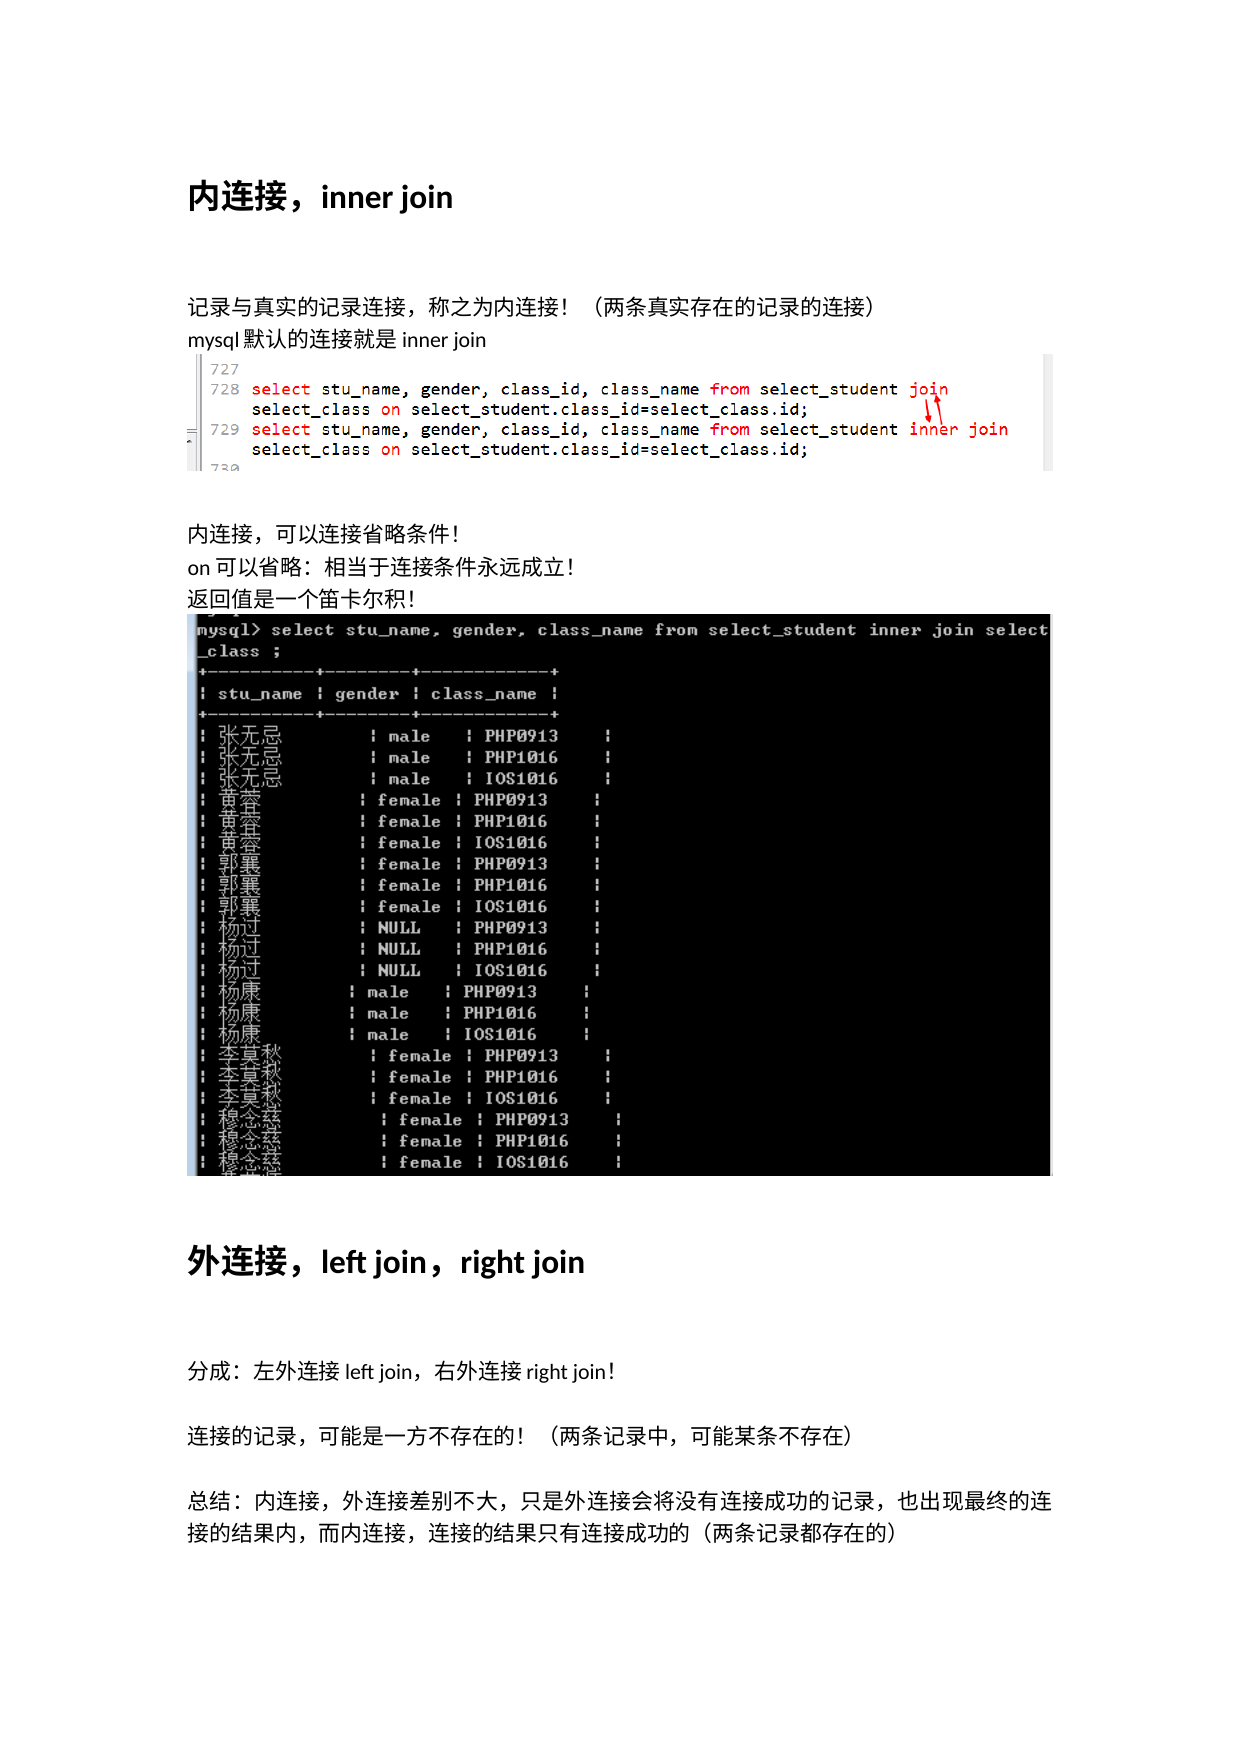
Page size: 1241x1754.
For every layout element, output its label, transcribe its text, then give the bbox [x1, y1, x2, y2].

text mysql默认的连接就是 inner join [187, 322, 1053, 354]
text 返回值是一个笛卡尔积！ [187, 582, 1053, 614]
text 内连接，可以连接省略条件！ [187, 517, 1053, 549]
subtitle 内连接，inner join [187, 162, 1053, 227]
text 连接的记录，可能是一方不存在的！（两条记录中，可能某条不存在） [187, 1418, 1053, 1451]
text on可以省略：相当于连接条件永远成立！ [187, 549, 1053, 582]
picture [187, 354, 1053, 471]
subtitle 外连接，left join，right join [187, 1226, 1053, 1291]
text 分成：左外连接left join，右外连接right join！ [187, 1353, 1053, 1386]
text 记录与真实的记录连接，称之为内连接！（两条真实存在的记录的连接） [187, 289, 1053, 322]
picture [187, 614, 1053, 1176]
text 总结：内连接，外连接差别不大，只是外连接会将没有连接成功的记录，也出现最终的连接的结果内，而内连接，连接的结果只有连接成功的（两条记录都存在的） [187, 1483, 1053, 1548]
